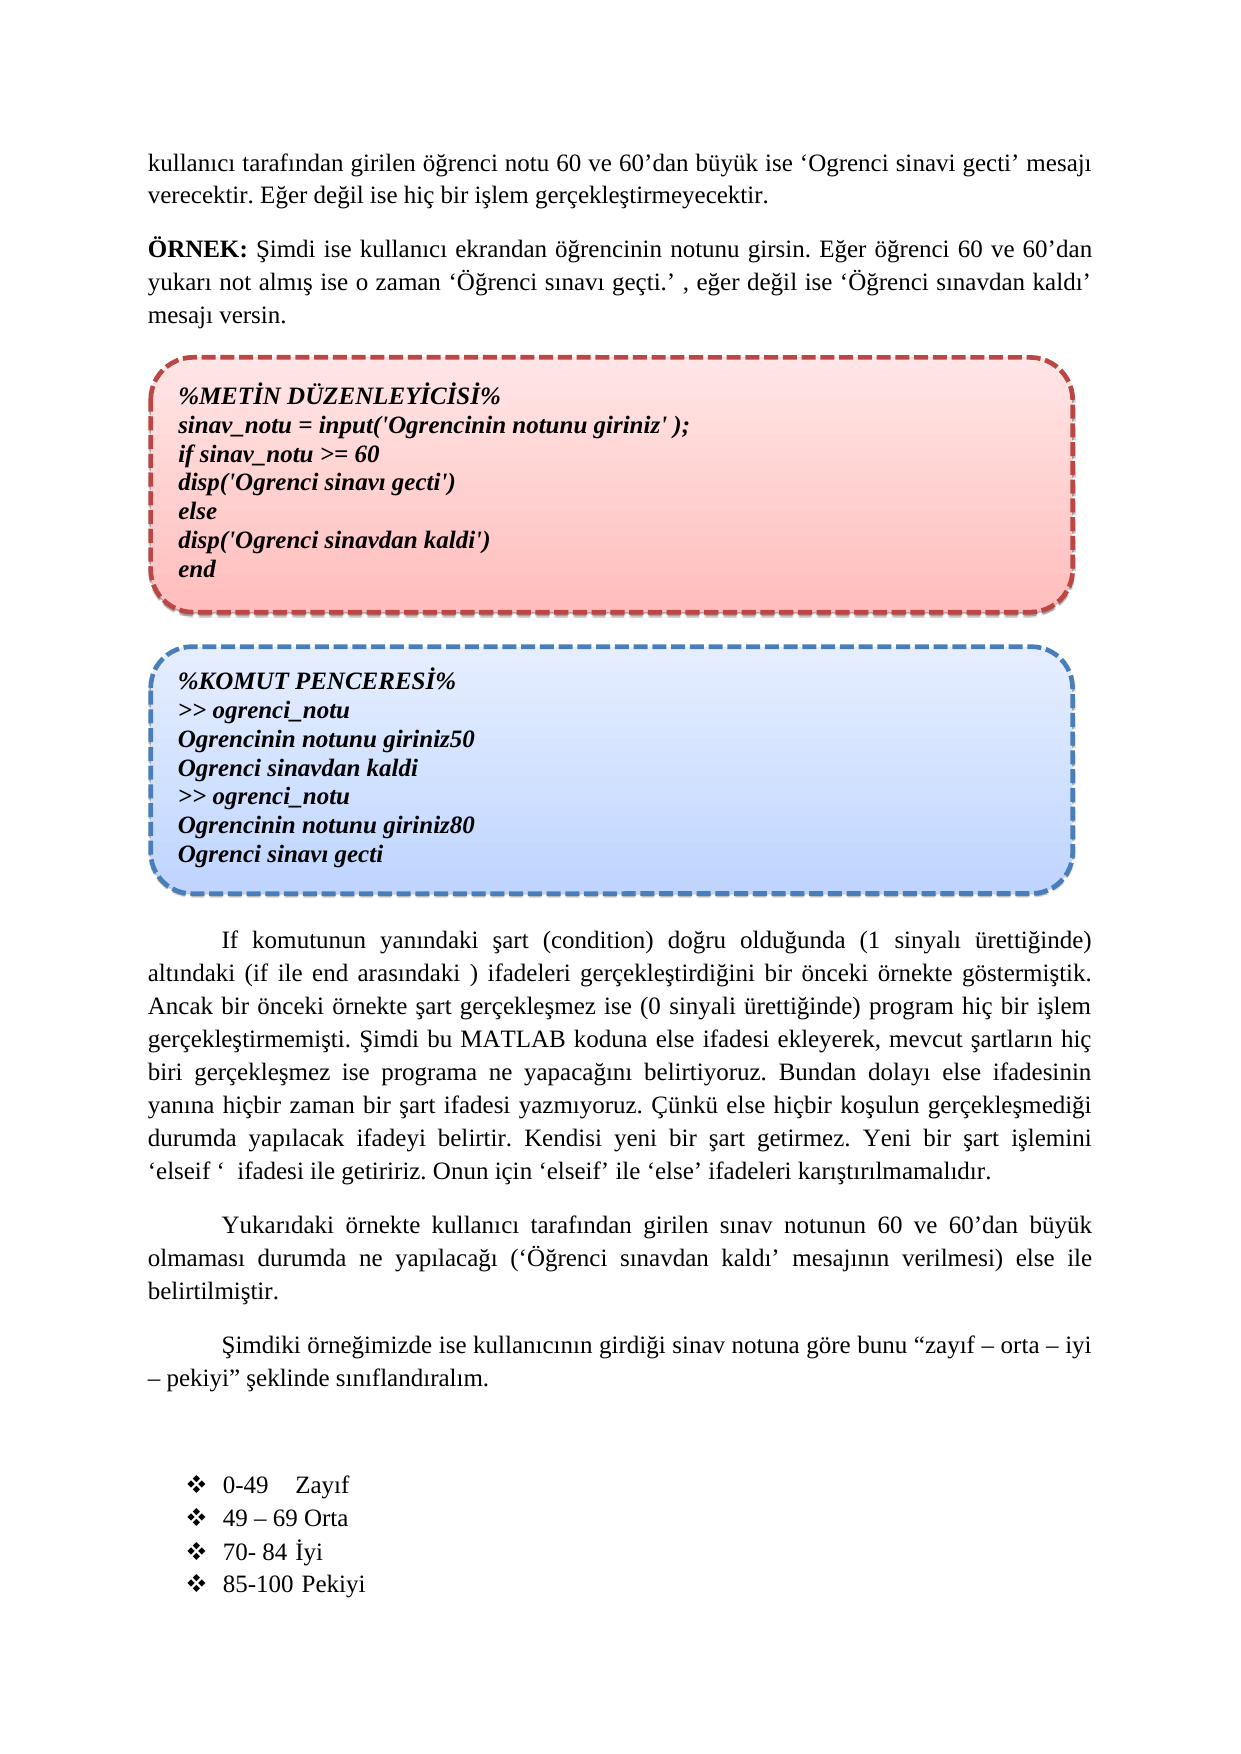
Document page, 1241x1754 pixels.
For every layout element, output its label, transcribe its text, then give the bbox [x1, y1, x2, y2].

list 0-49 Zayıf [185, 1471, 1093, 1499]
text Yukarıdaki örnekte kullanıcı tarafından girilen sınav notunun 60 ve 60’dan büyük olmaması durumda ne yapılacağı (‘Öğrenci sınavdan kaldı’ mesajının verilmesi) else ile belirtilmiştir. [148, 1210, 1093, 1305]
list 85-100 Pekiyi [185, 1569, 1093, 1598]
text If komutunun yanındaki şart (condition) doğru olduğunda (1 sinyalı ürettiğinde) altındaki (if ile end arasındaki ) ifadeleri gerçekleştirdiğini bir önceki örnekte göstermiştik. Ancak bir önceki örnekte şart gerçekleşmez ise (0 sinyali ürettiğinde) program hiç bir işlem gerçekleştirmemişti. Şimdi bu MATLAB koduna else ifadesi ekleyerek, mevcut şartların hiç biri gerçekleşmez ise programa ne yapacağını belirtiyoruz. Bundan dolayı else ifadesinin yanına hiçbir zaman bir şart ifadesi yazmıyoruz. Çünkü else hiçbir koşulun gerçekleşmediği durumda yapılacak ifadeyi belirtir. Kendisi yeni bir şart getirmez. Yeni bir şart işlemini ‘elseif ‘ ifadesi ile getiririz. Onun için ‘elseif’ ile ‘else’ ifadeleri karıştırılmamalıdır. [148, 925, 1093, 1185]
list 49 – 69 Orta [185, 1503, 1093, 1532]
text ÖRNEK: Şimdi ise kullanıcı ekrandan öğrencinin notunu girsin. Eğer öğrenci 60 ve 60’dan yukarı not almış ise o zaman ‘Öğrenci sınavı geçti.’ , eğer değil ise ‘Öğrenci sınavdan kaldı’ mesajı versin. [148, 234, 1093, 329]
list 70- 84 İyi [185, 1537, 1093, 1565]
text Şimdiki örneğimizde ise kullanıcının girdiği sinav notuna göre bunu “zayıf – orta – iyi – pekiyi” şeklinde sınıflandıralım. [148, 1330, 1093, 1392]
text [148, 148, 1093, 209]
